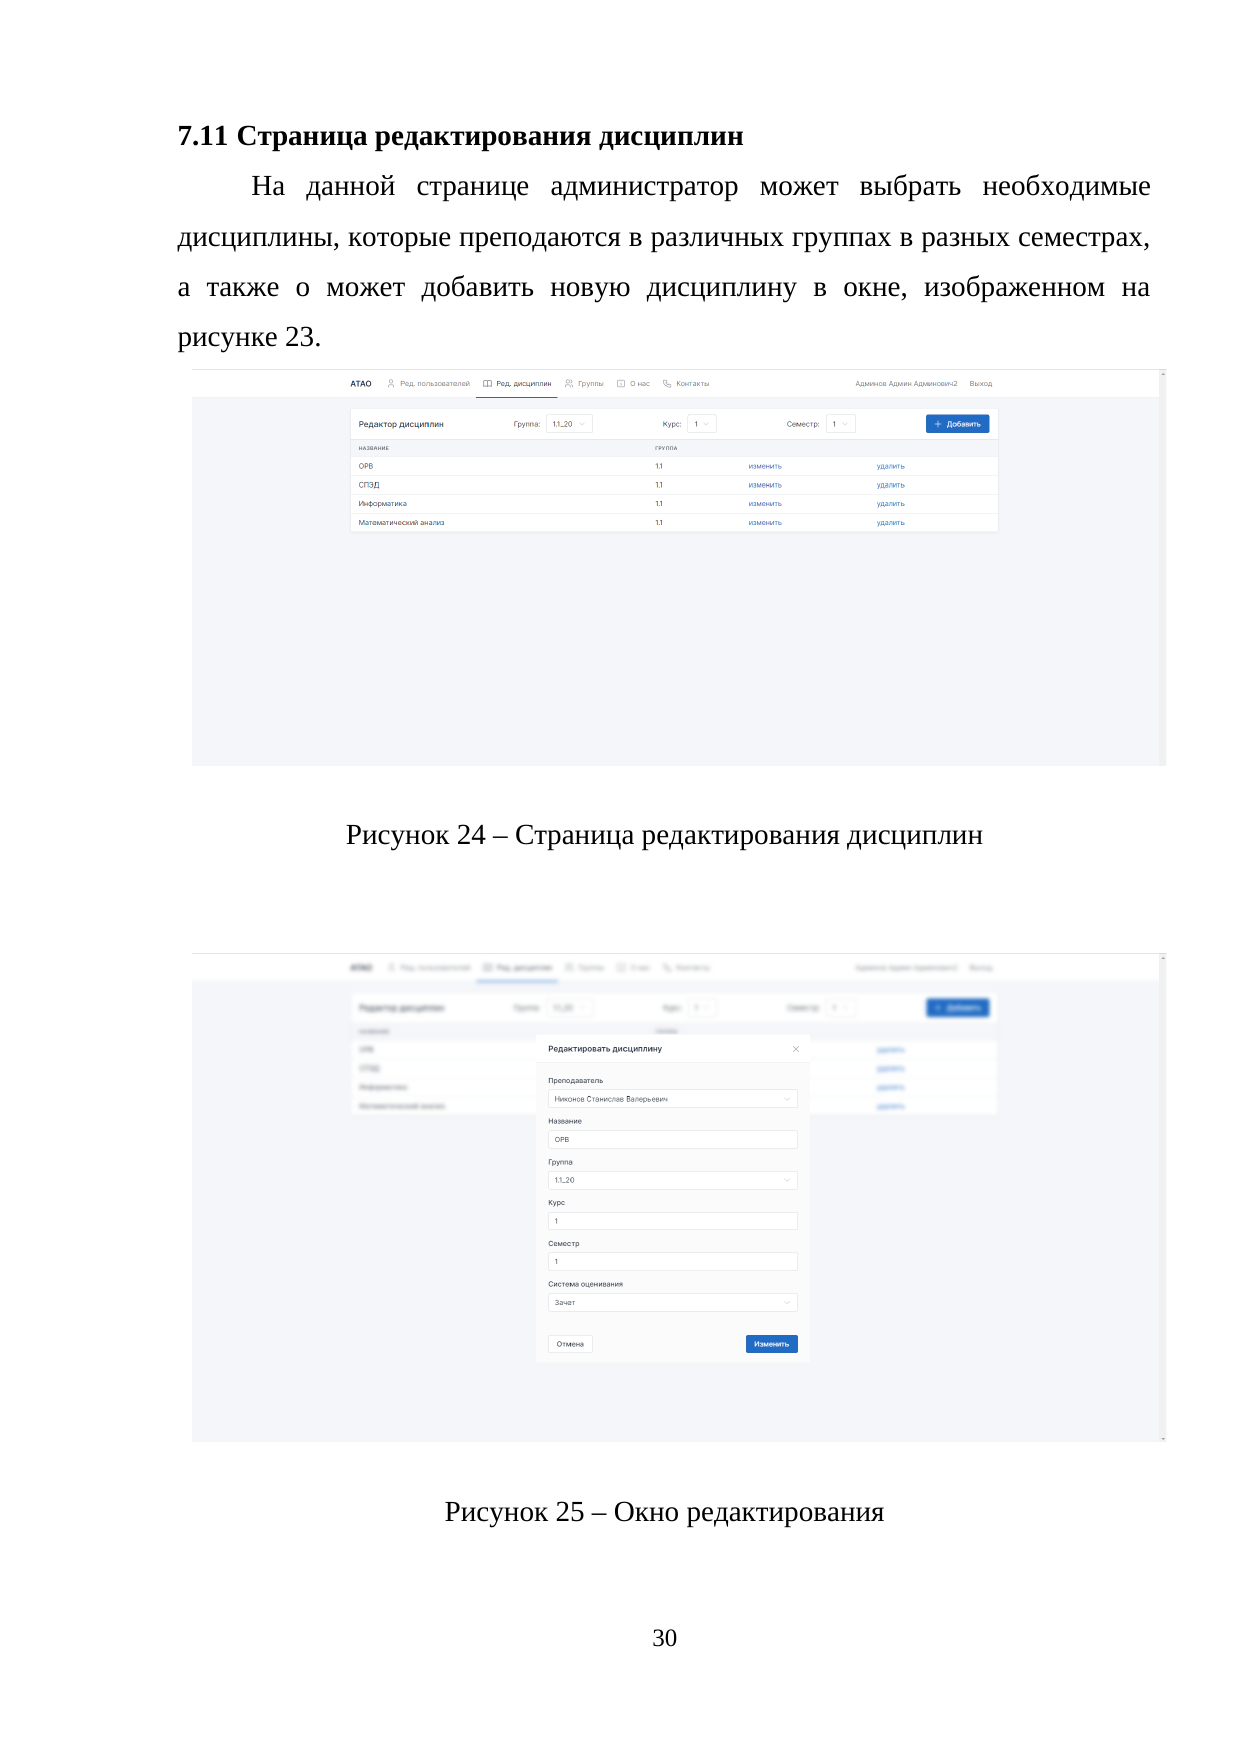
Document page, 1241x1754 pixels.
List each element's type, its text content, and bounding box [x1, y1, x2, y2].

subtitle Страница редактирования дисциплин [177, 118, 1152, 152]
picture [192, 953, 1167, 1442]
picture [192, 369, 1167, 766]
text Рисунок 24 – Страница редактирования дисциплин [177, 817, 1152, 851]
list На данной странице администратор может выбрать необходимые дисциплины, которые преподаются в различных группах в разных семестрах, а также о может добавить новую дисциплину в окне, изображенном на рисунке 23. [177, 168, 1152, 353]
text Рисунок 25 – Окно редактирования [177, 1494, 1152, 1528]
